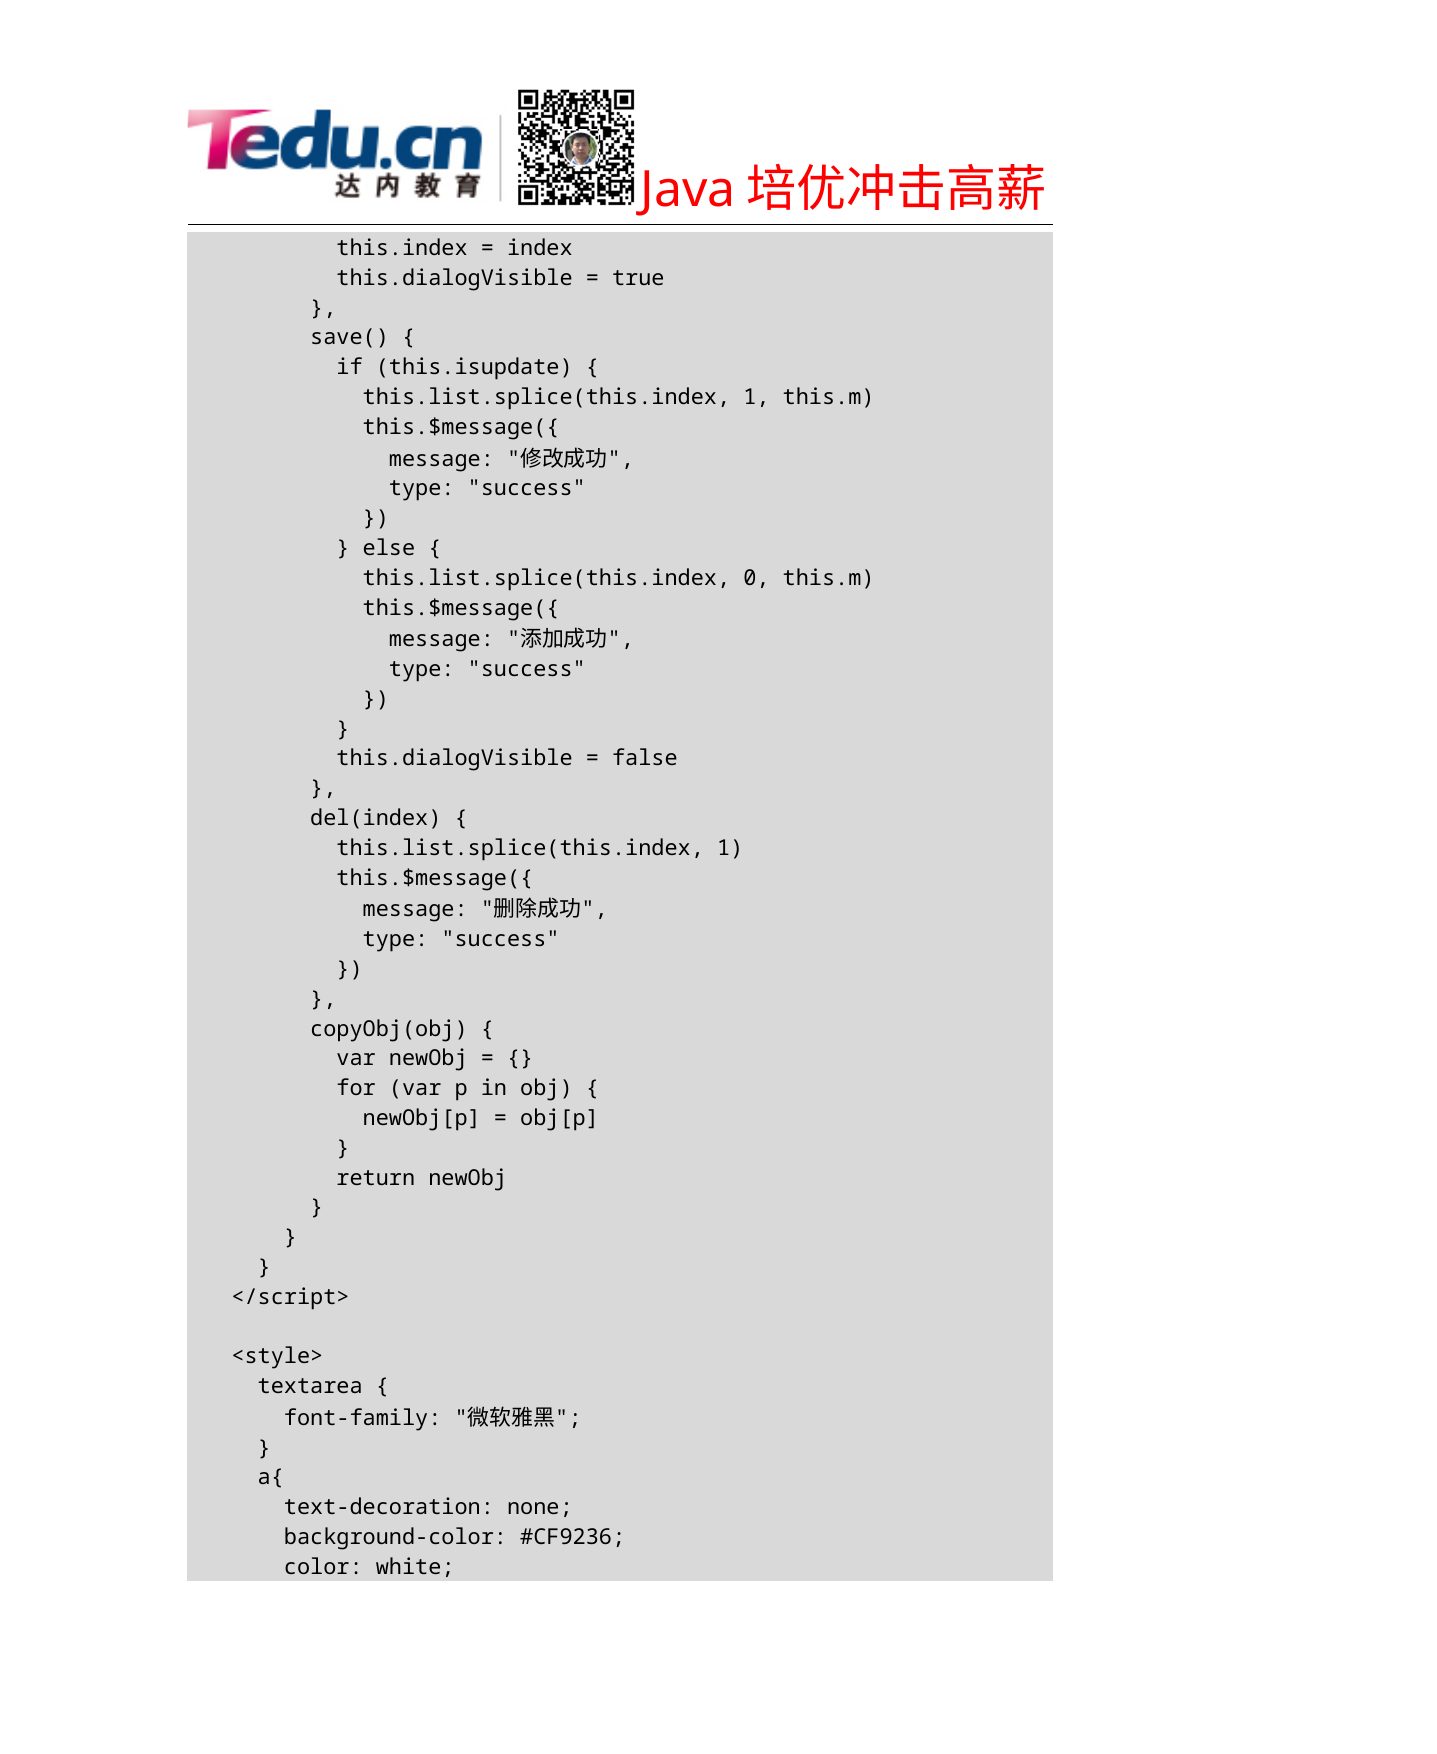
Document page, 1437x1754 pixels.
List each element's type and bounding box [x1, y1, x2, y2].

picture [516, 88, 636, 207]
picture [187, 103, 507, 207]
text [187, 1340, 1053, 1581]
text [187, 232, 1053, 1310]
